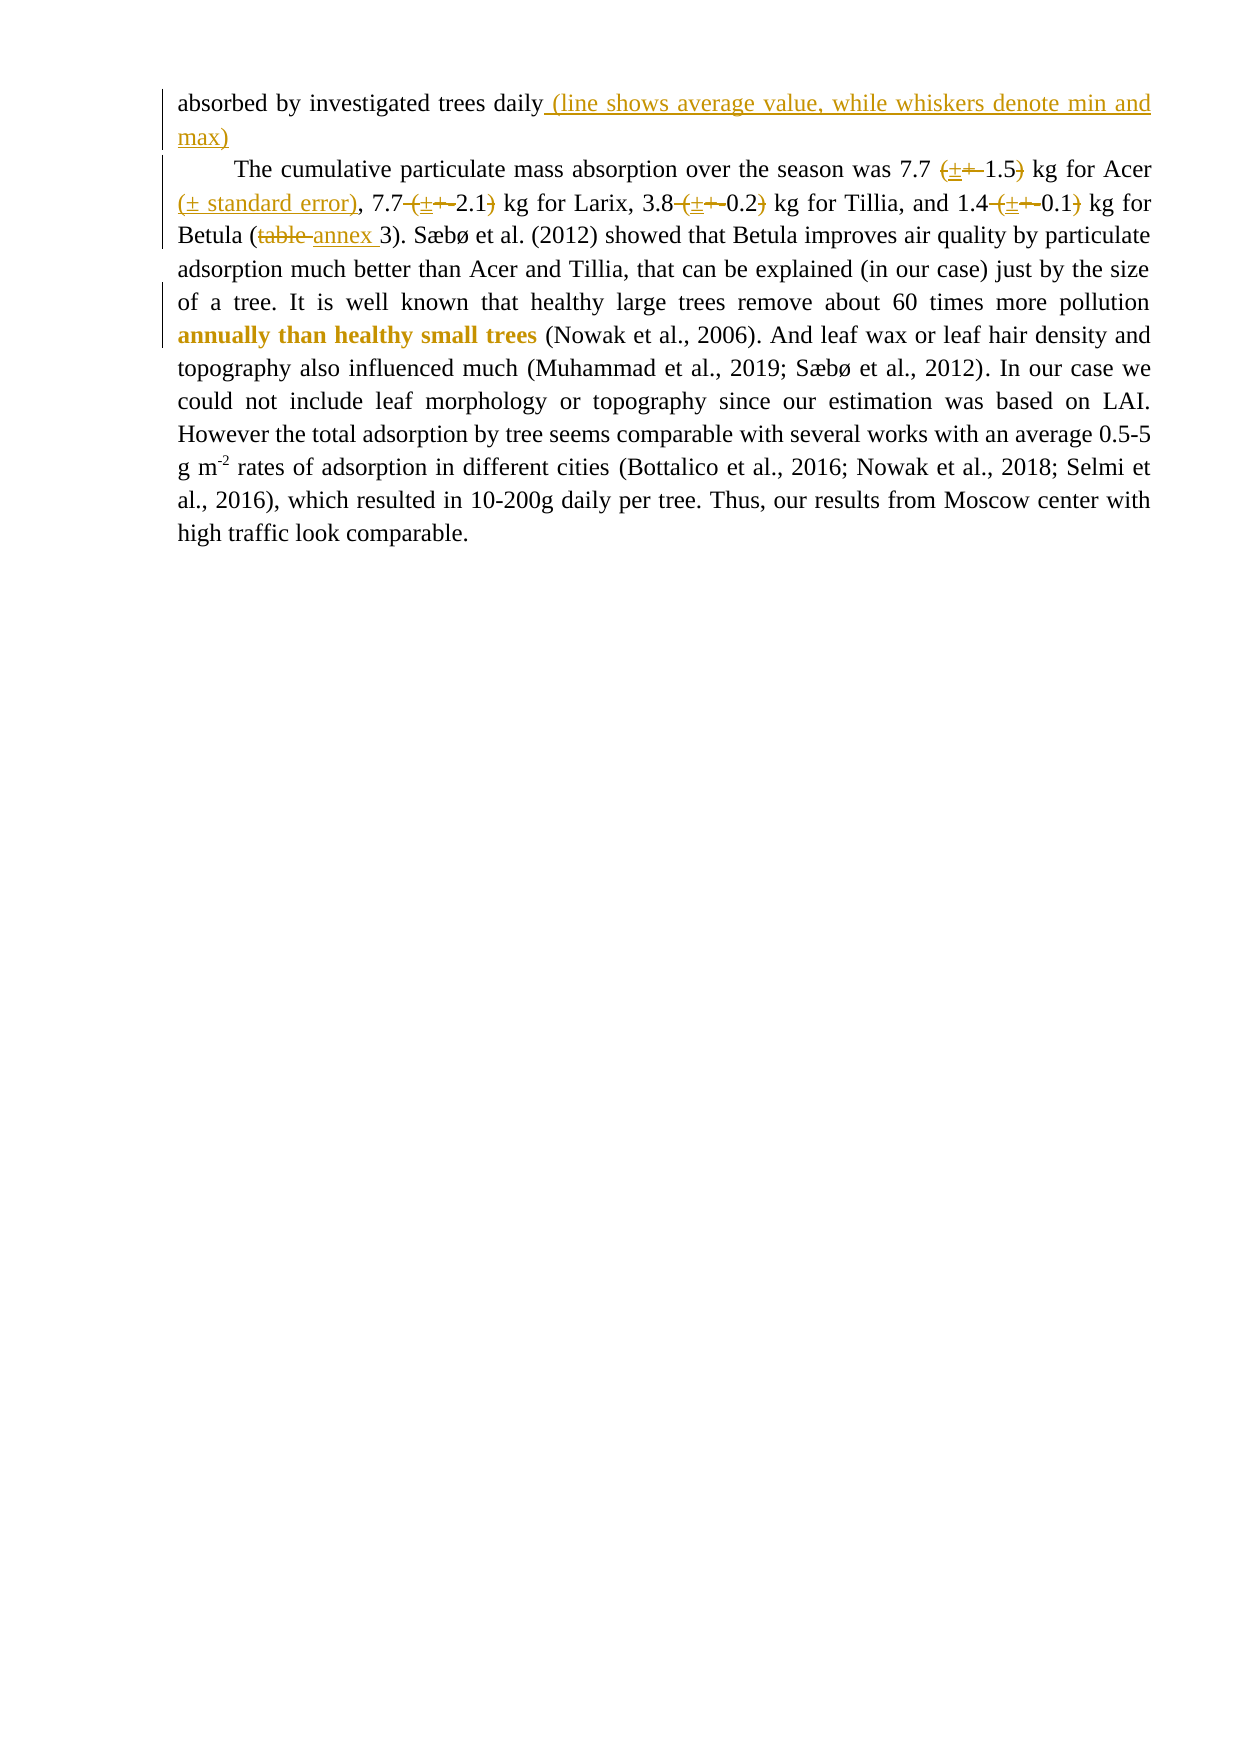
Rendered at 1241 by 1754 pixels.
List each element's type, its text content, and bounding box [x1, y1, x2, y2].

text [177, 88, 1152, 150]
text The cumulative particulate mass absorption over the season was 7.7 1.5 kg for Acer, 7.72.1 kg for Larix, 3.80.2 kg for Tillia, and 1.40.1 kg for Betula (3). Sæbø et al. (2012) showed that Betula improves air quality by particulate adsorption much better than Acer and Tillia, that can be explained (in our case) just by the size of a tree. It is well known that healthy large trees remove about 60 times more pollution annually than healthy small trees (Nowak et al., 2006). And leaf wax or leaf hair density and topography also influenced much (Muhammad et al., 2019; Sæbø et al., 2012). In our case we could not include leaf morphology or topography since our estimation was based on LAI. However the total adsorption by tree seems comparable with several works with an average 0.5-5 g m-2 rates of adsorption in different cities (Bottalico et al., 2016; Nowak et al., 2018; Selmi et al., 2016), which resulted in 10-200g daily per tree. Thus, our results from Moscow center with high traffic look comparable. [177, 154, 1152, 547]
